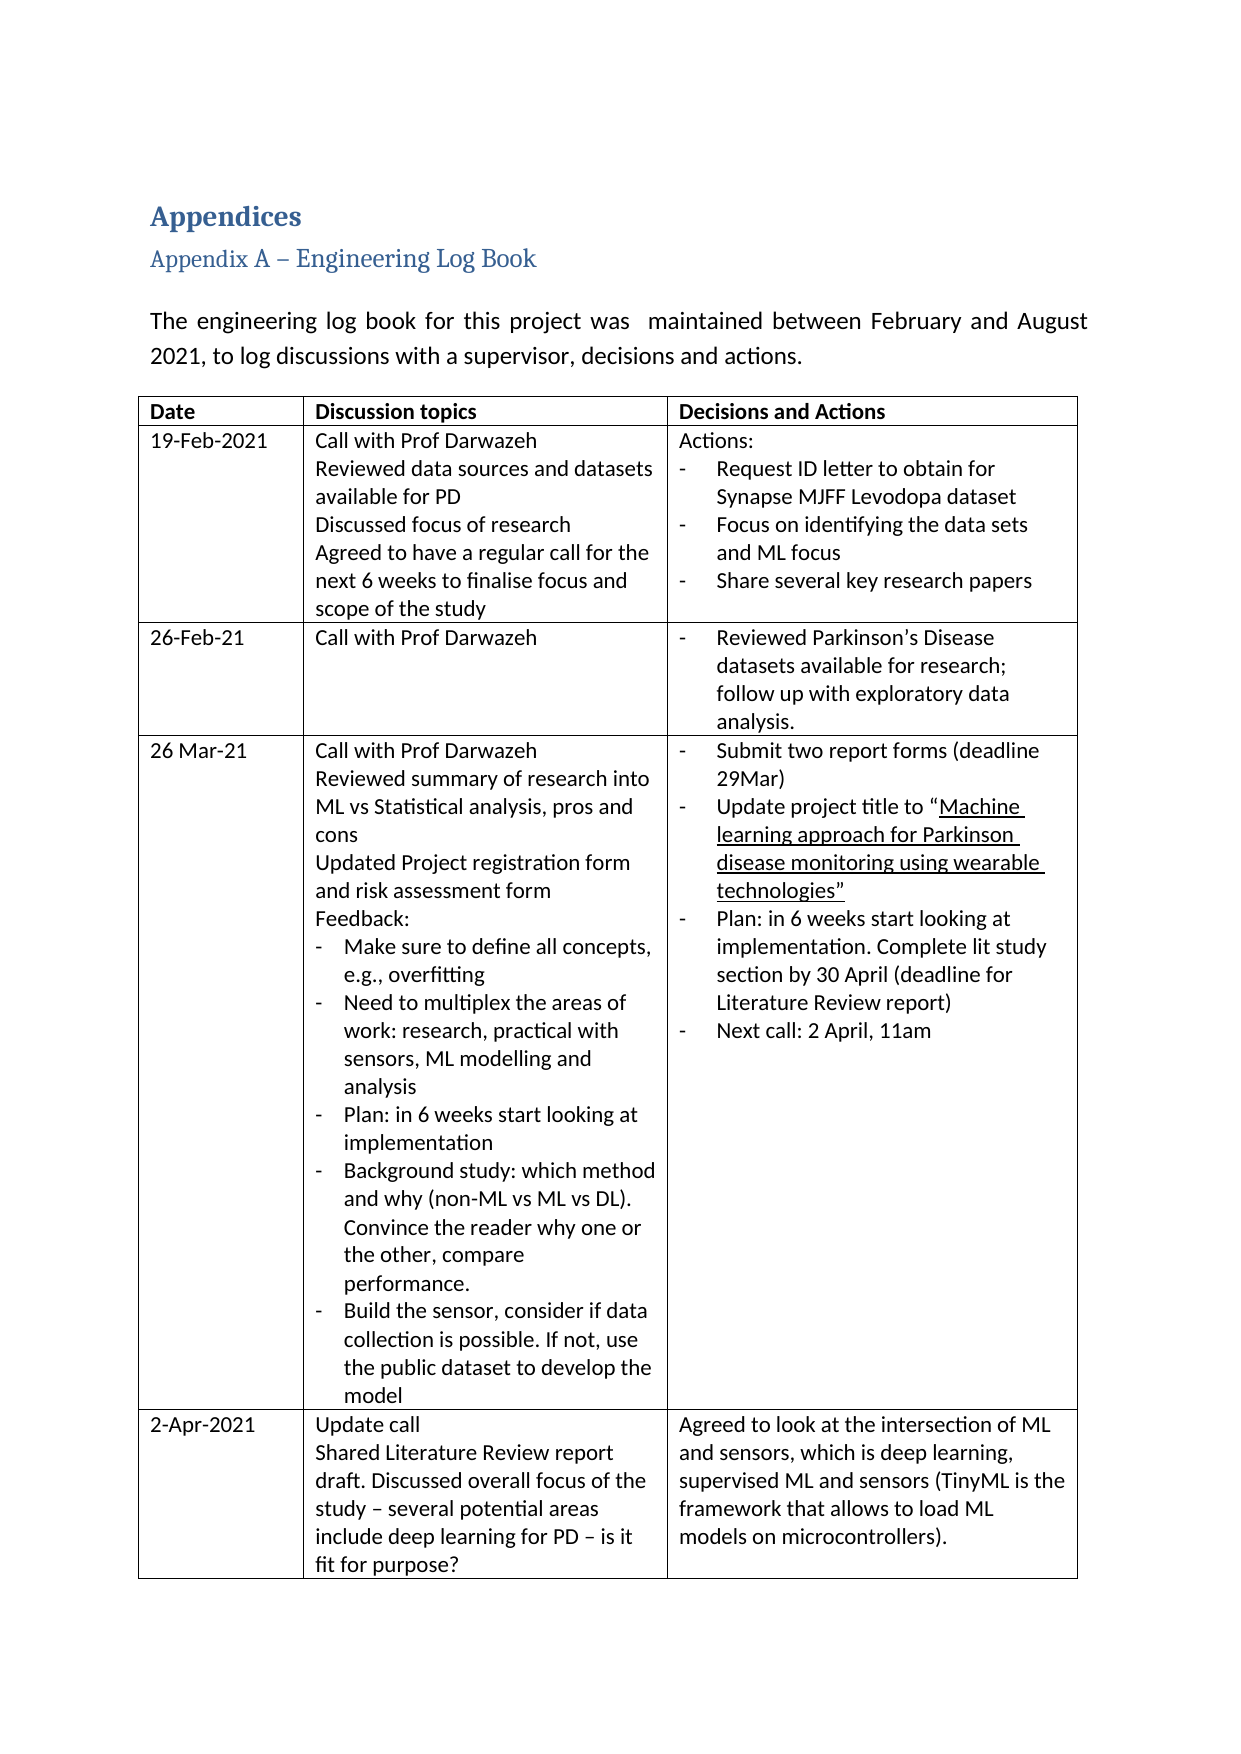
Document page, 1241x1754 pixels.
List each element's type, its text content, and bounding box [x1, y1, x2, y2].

table_cell 26 Mar-21 [139, 736, 303, 1409]
table_cell 2-Apr-2021 [139, 1410, 303, 1578]
text The engineering log book for this project was maintained between February and August 2021, to log discussions with a supervisor, decisions and actions. [150, 305, 1090, 371]
table_cell 26-Feb-21 [139, 623, 303, 735]
table_header Date [139, 397, 303, 425]
table_cell Submit two report forms (deadline 29Mar) Update project title to “Machine learning approach for Parkinson disease monitoring using wearable technologies” Plan: in 6 weeks start looking at implementation. Complete lit study section by 30 April (deadline for Literature Review report) Next call: 2 April, 11am [668, 736, 1077, 1409]
table_cell 19-Feb-2021 [139, 426, 303, 622]
subtitle Appendices [150, 200, 1090, 233]
table_cell Call with Prof Darwazeh Reviewed summary of research into ML vs Statistical analysis, pros and cons Updated Project registration form and risk assessment form Feedback: Make sure to define all concepts, e.g., overfitting Need to multiplex the areas of work: research, practical with sensors, ML modelling and analysis Plan: in 6 weeks start looking at implementation Background study: which method and why (non-ML vs ML vs DL). Convince the reader why one or the other, compare performance. Build the sensor, consider if data collection is possible. If not, use the public dataset to develop the model [304, 736, 667, 1409]
table_cell Actions: Request ID letter to obtain for Synapse MJFF Levodopa dataset Focus on identifying the data sets and ML focus Share several key research papers [668, 426, 1077, 622]
table_cell Call with Prof Darwazeh [304, 623, 667, 735]
table_cell Update call Shared Literature Review report draft. Discussed overall focus of the study – several potential areas include deep learning for PD – is it fit for purpose? [304, 1410, 667, 1578]
table_cell Call with Prof Darwazeh Reviewed data sources and datasets available for PD Discussed focus of research Agreed to have a regular call for the next 6 weeks to finalise focus and scope of the study [304, 426, 667, 622]
table_header Discussion topics [304, 397, 667, 425]
subtitle Appendix A – Engineering Log Book [150, 243, 1090, 274]
table_header Decisions and Actions [668, 397, 1077, 425]
table_cell Reviewed Parkinson’s Disease datasets available for research; follow up with exploratory data analysis. [668, 623, 1077, 735]
table_cell Agreed to look at the intersection of ML and sensors, which is deep learning, supervised ML and sensors (TinyML is the framework that allows to load ML models on microcontrollers). [668, 1410, 1077, 1578]
